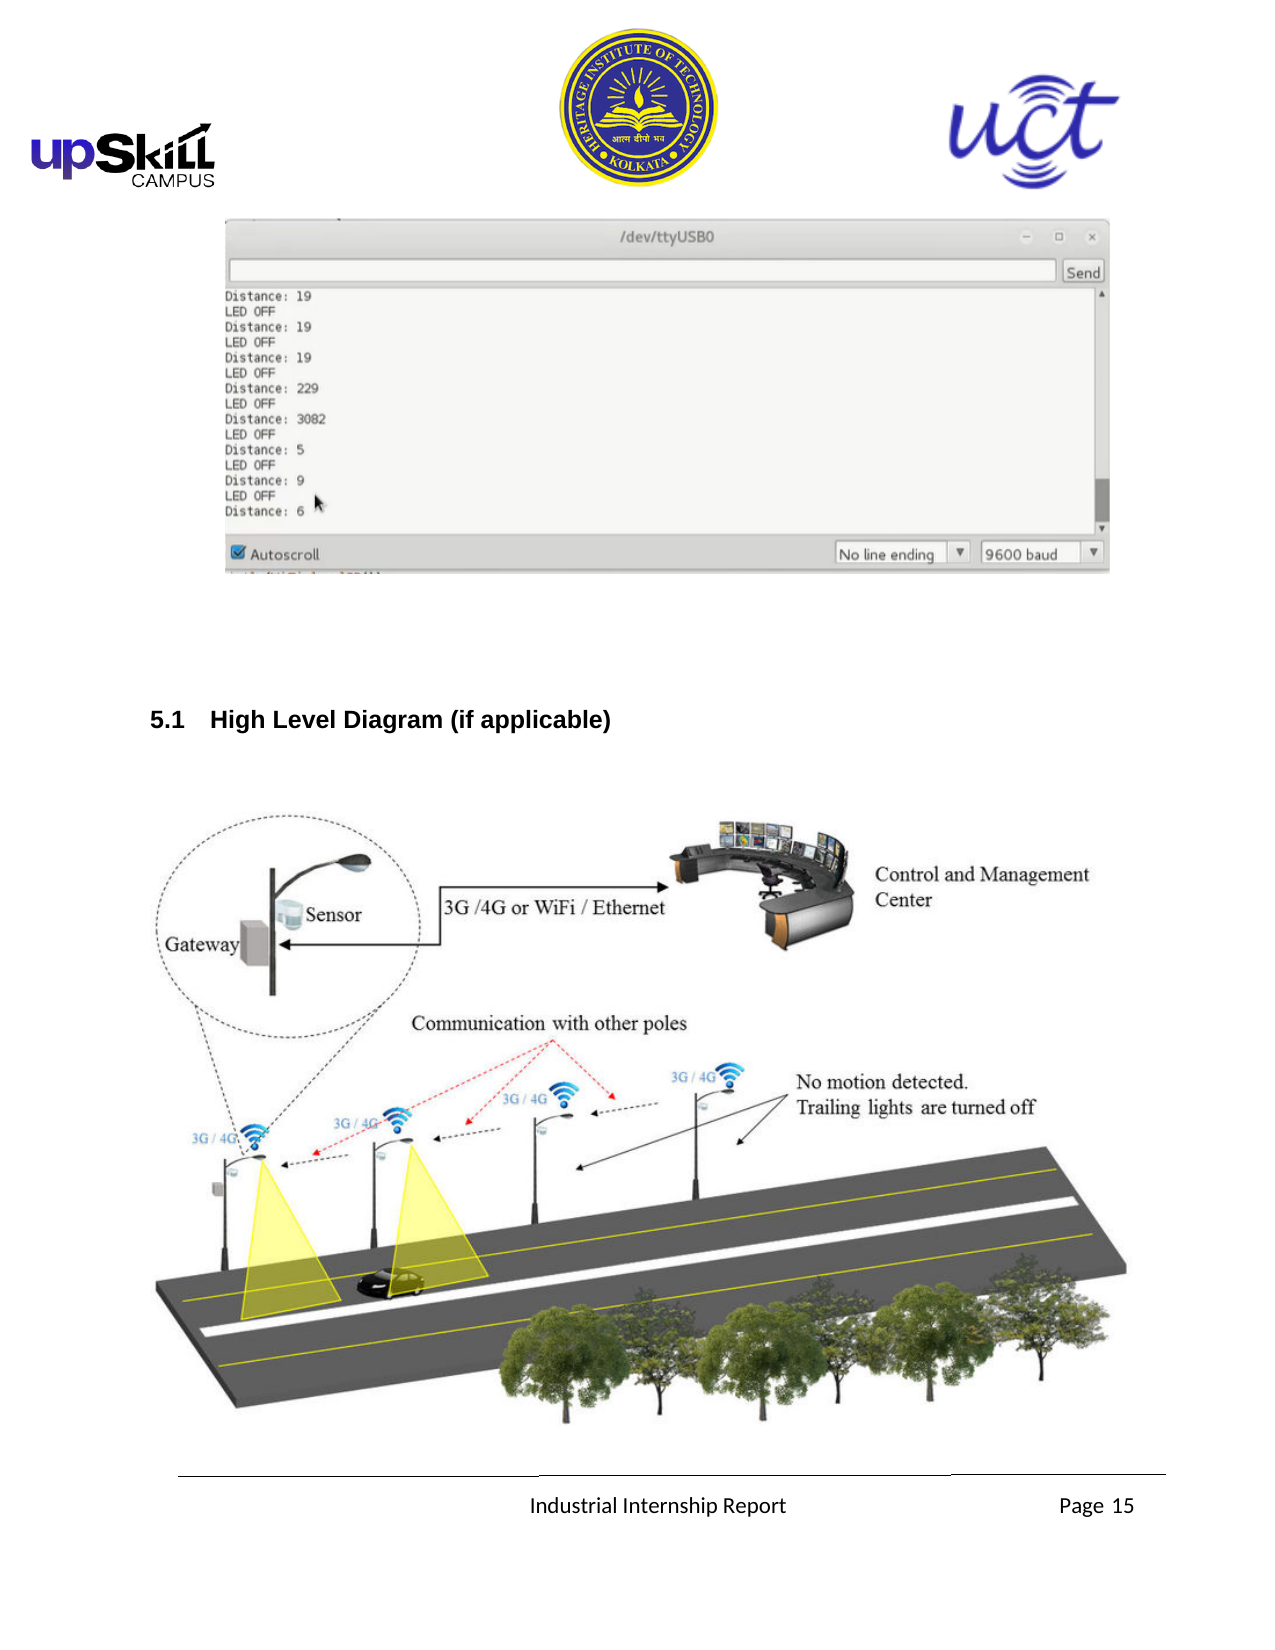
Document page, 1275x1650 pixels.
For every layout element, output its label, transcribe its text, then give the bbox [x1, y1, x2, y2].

picture [0, 111, 246, 191]
picture [225, 218, 1110, 574]
picture [946, 65, 1125, 191]
picture [526, 28, 749, 191]
subtitle High Level Diagram (if applicable) [150, 709, 1134, 734]
picture [150, 811, 1135, 1426]
